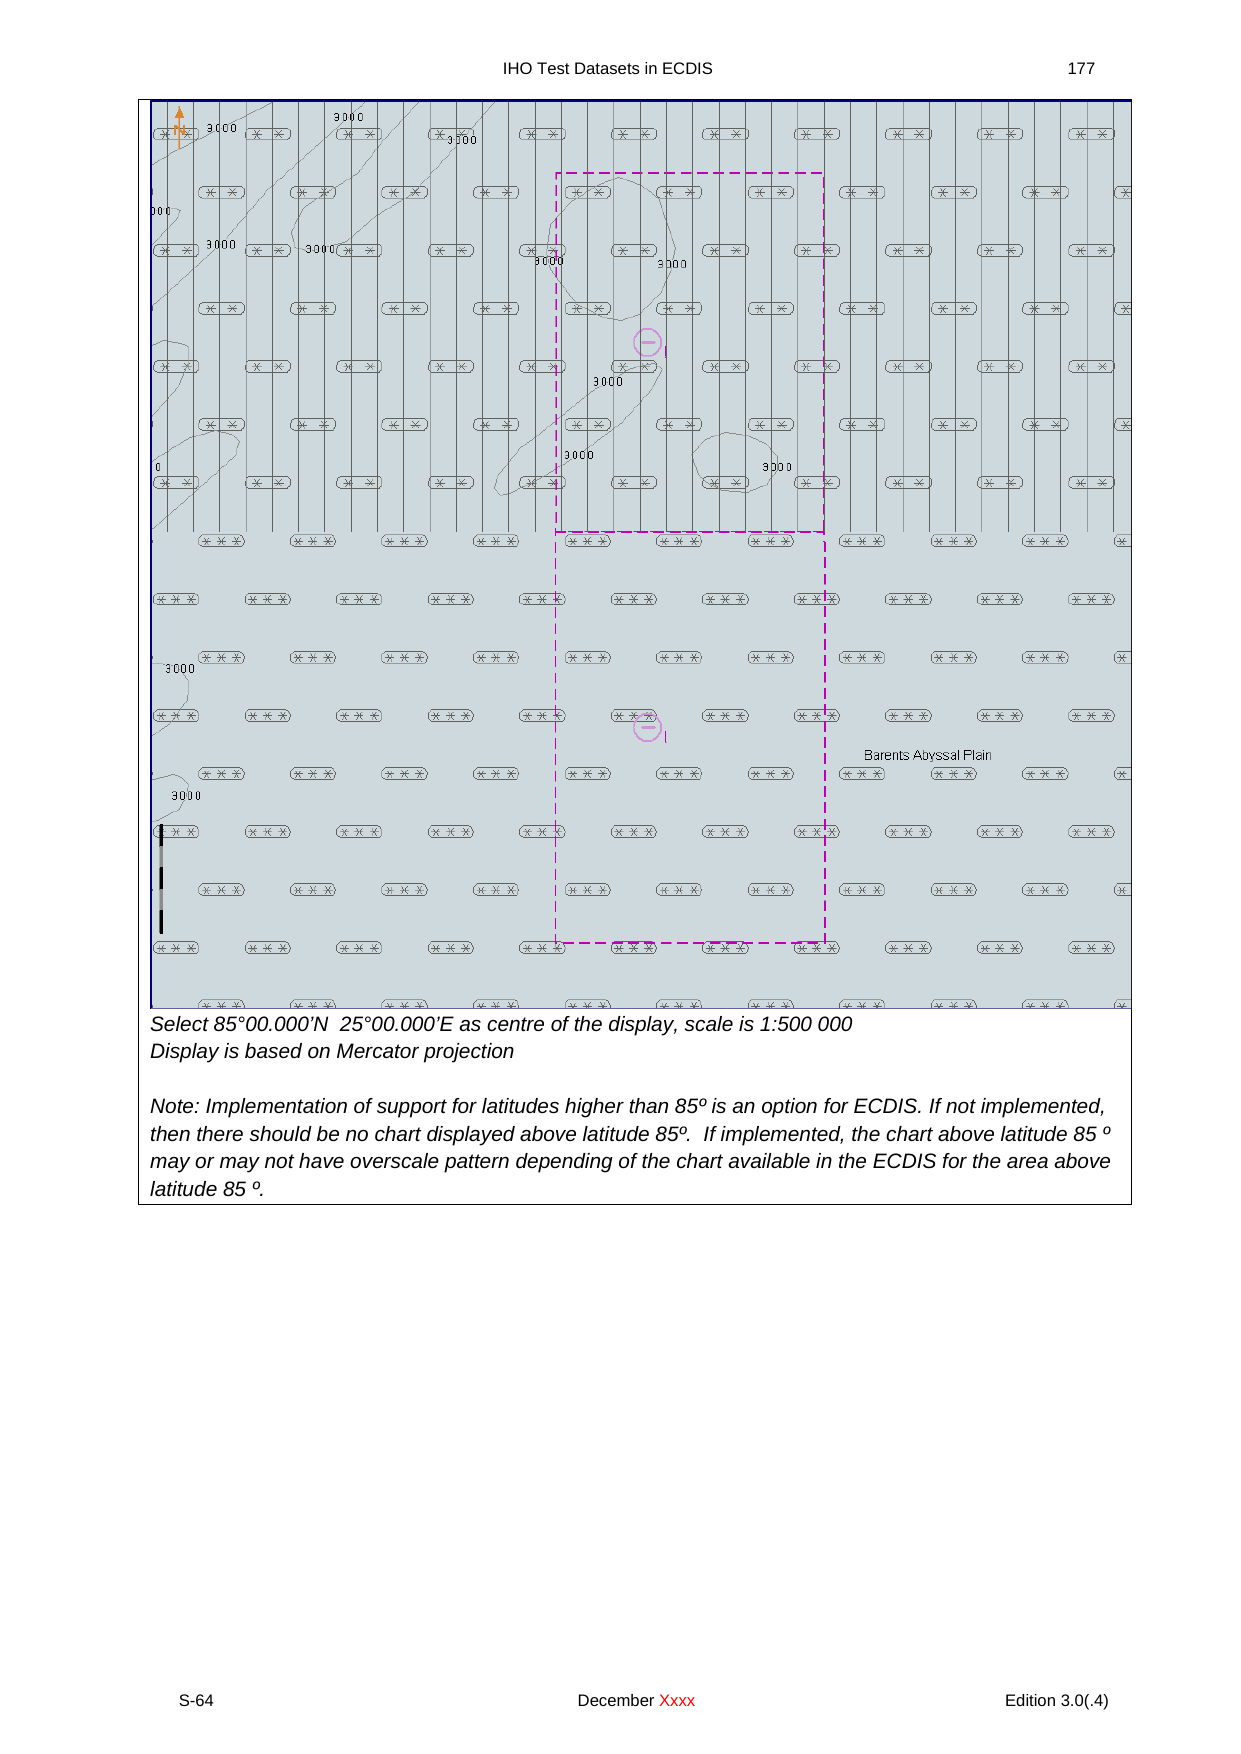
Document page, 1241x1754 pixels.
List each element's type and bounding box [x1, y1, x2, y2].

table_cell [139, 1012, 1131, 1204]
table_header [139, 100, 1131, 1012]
picture [150, 100, 1132, 1009]
